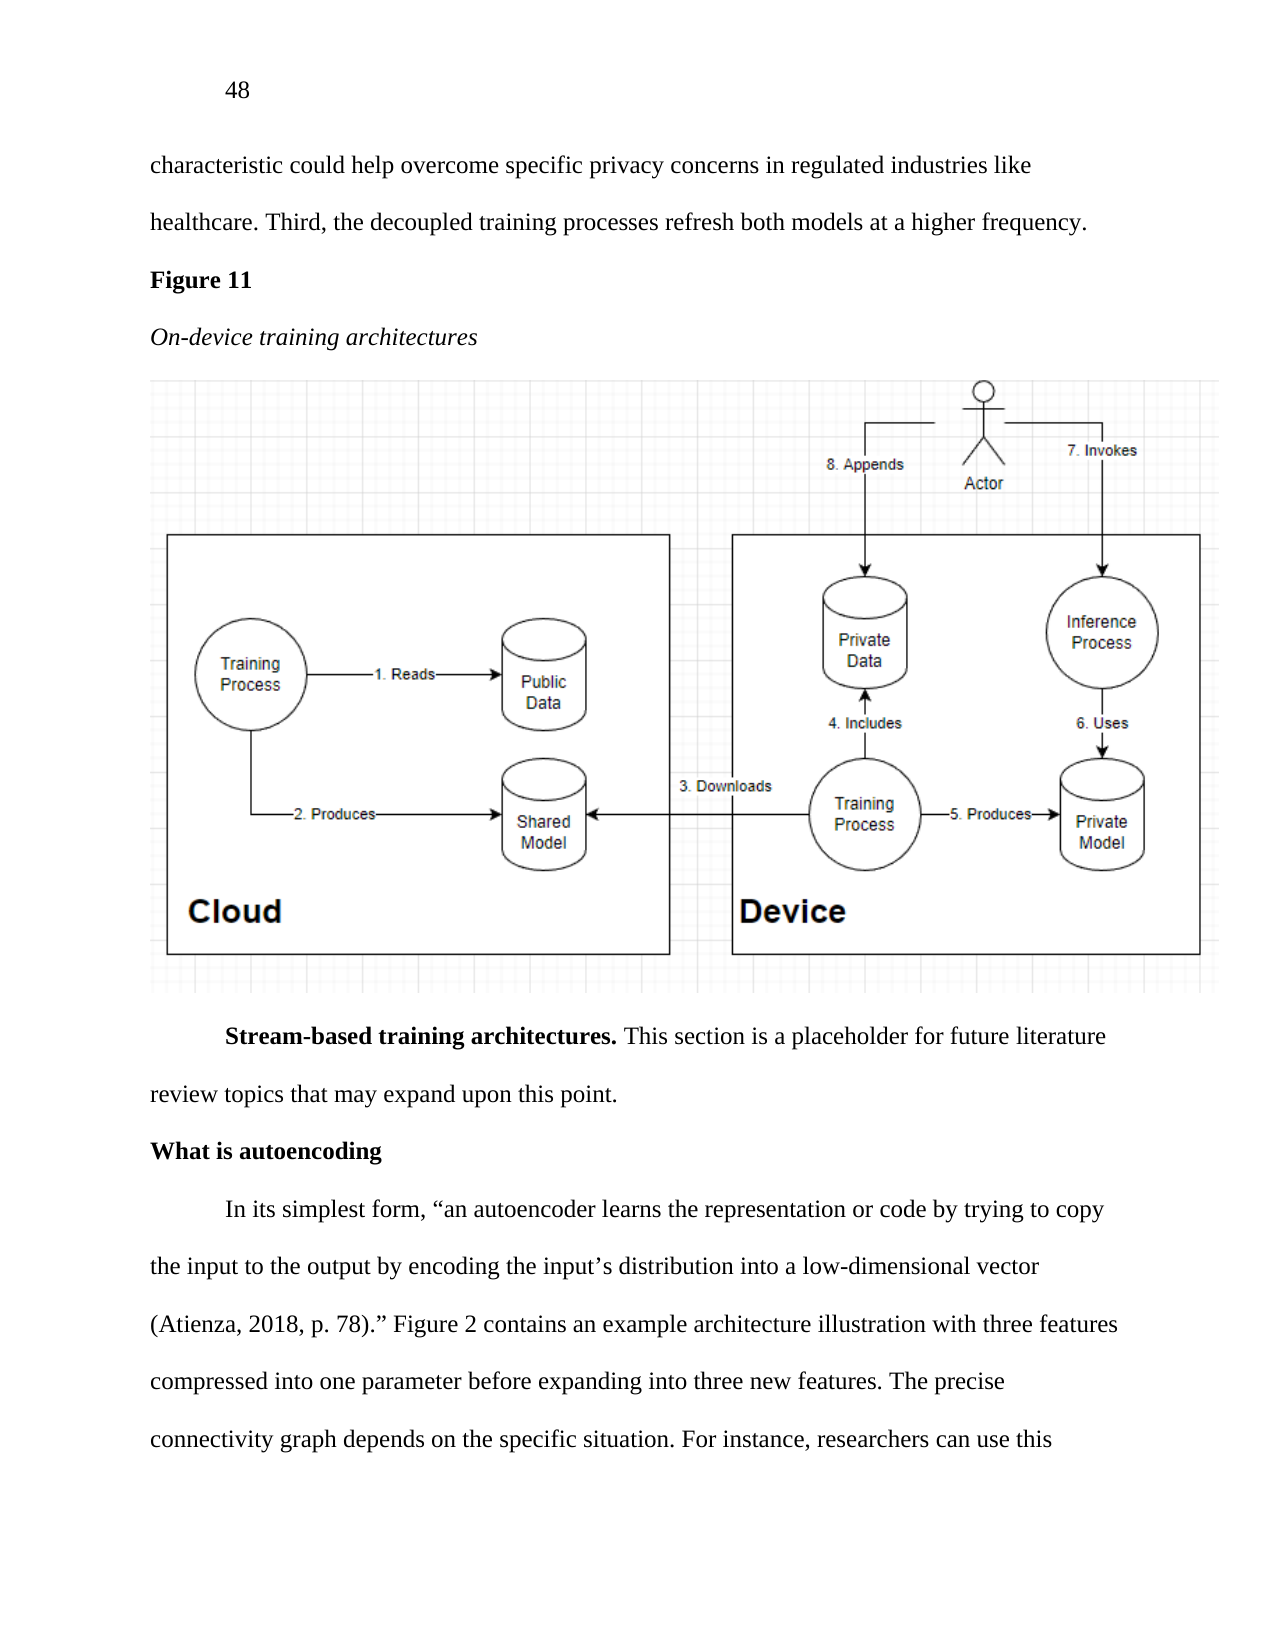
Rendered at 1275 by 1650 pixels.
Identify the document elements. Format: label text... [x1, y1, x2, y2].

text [150, 150, 1125, 236]
subtitle What is autoencoding [150, 1136, 1125, 1165]
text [150, 1194, 1125, 1452]
text Stream-based training architectures. This section is a placeholder for future literature review topics that may expand upon this point. [150, 1021, 1125, 1107]
picture [150, 380, 1219, 993]
text Figure 11 On-device training architectures [150, 265, 1125, 380]
